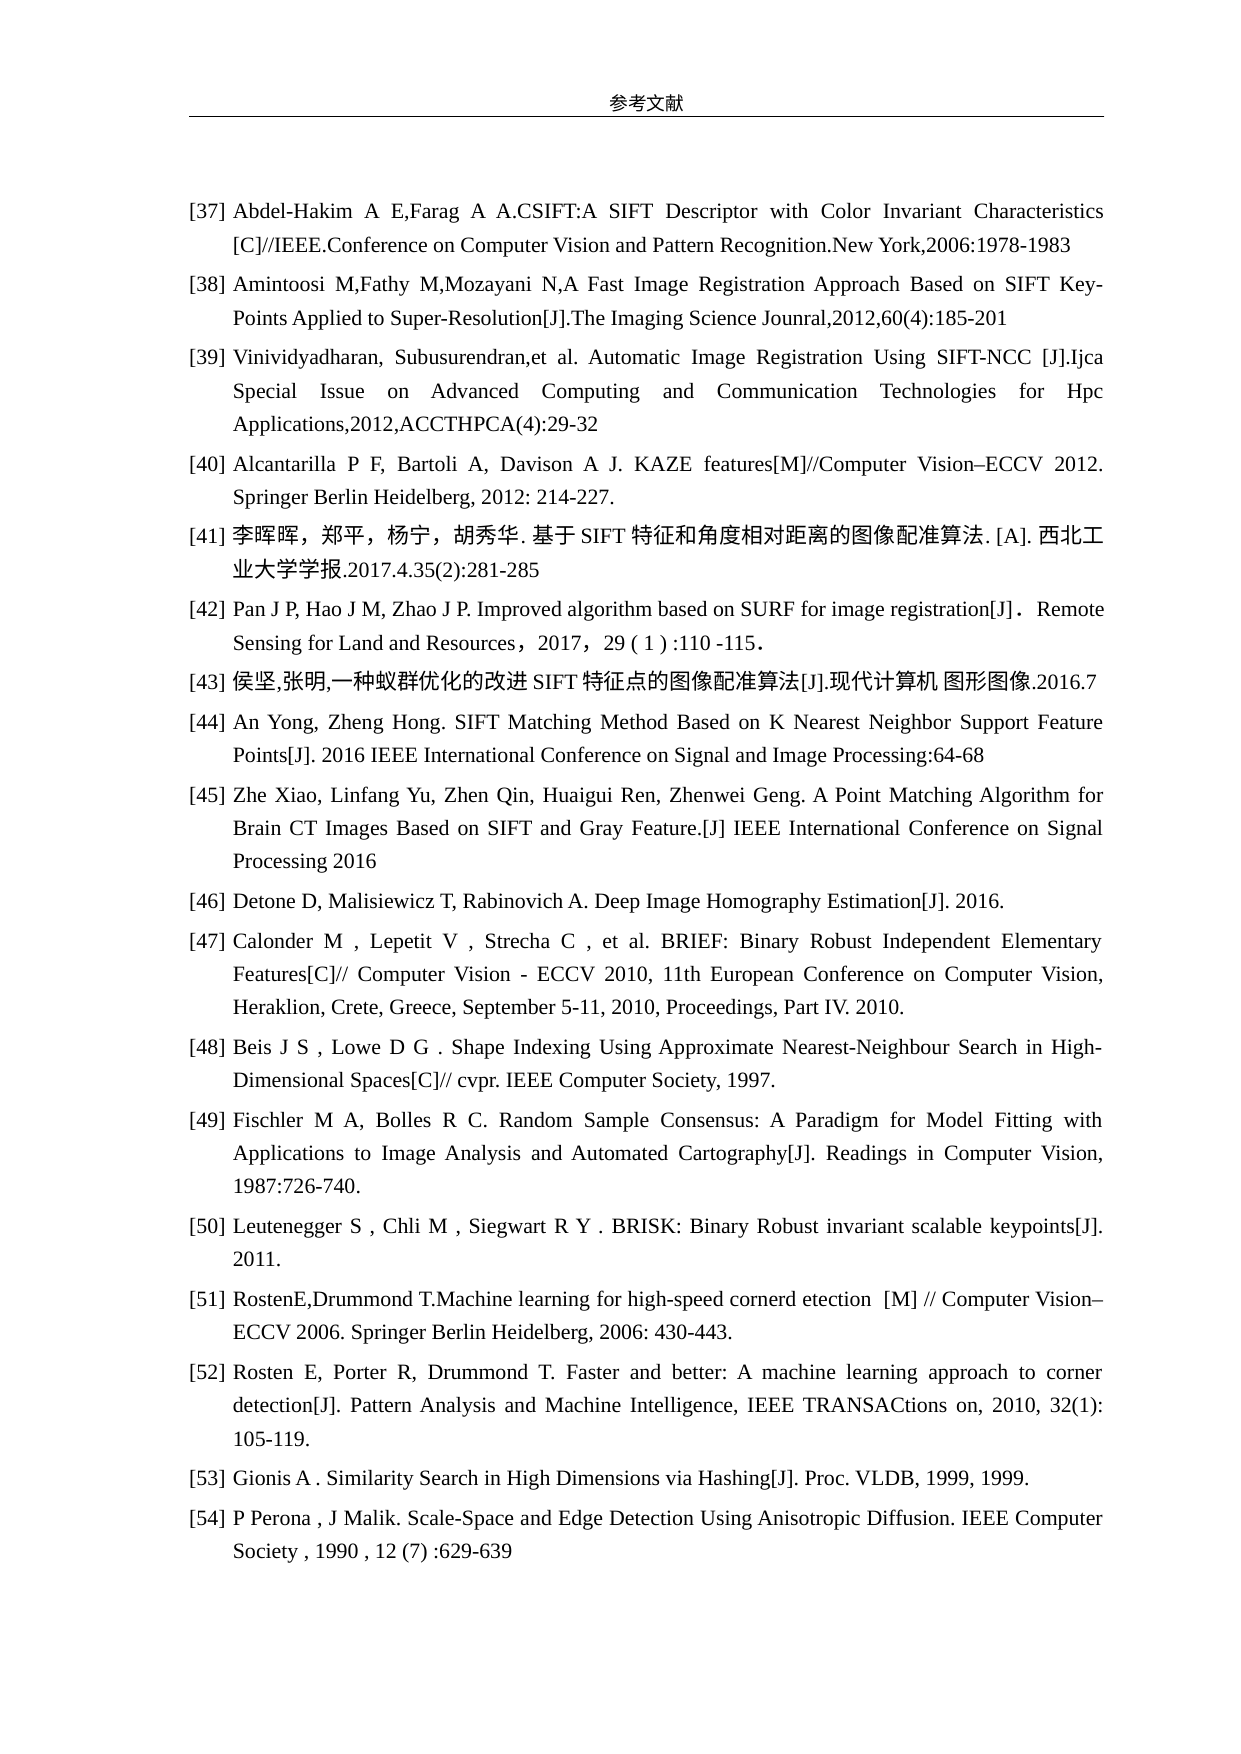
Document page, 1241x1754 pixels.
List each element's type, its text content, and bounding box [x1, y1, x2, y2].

list Leutenegger S , Chli M , Siegwart R Y . BRISK: Binary Robust invariant scalable keypoints[J]. 2011. [189, 1207, 1104, 1273]
list Alcantarilla P F, Bartoli A, Davison A J. KAZE features[M]//Computer Vision–ECCV 2012. Springer Berlin Heidelberg, 2012: 214-227. [189, 444, 1104, 511]
list Rosten E, Porter R, Drummond T. Faster and better: A machine learning approach to corner detection[J]. Pattern Analysis and Machine Intelligence, IEEE TRANSACtions on, 2010, 32(1): 105-119. [189, 1353, 1104, 1453]
list RostenE,Drummond T.Machine learning for high-speed cornerd etection [M] // Computer Vision–ECCV 2006. Springer Berlin Heidelberg, 2006: 430-443. [189, 1280, 1104, 1346]
list Vinividyadharan, Subusurendran,et al. Automatic Image Registration Using SIFT-NCC [J].Ijca Special Issue on Advanced Computing and Communication Technologies for Hpc Applications,2012,ACCTHPCA(4):29-32 [189, 338, 1104, 438]
list Pan J P, Hao J M, Zhao J P. Improved algorithm based on SURF for image registration[J]．Remote Sensing for Land and Resources，2017，29 ( 1 ) :110 -115． [189, 590, 1104, 657]
list Beis J S , Lowe D G . Shape Indexing Using Approximate Nearest-Neighbour Search in High-Dimensional Spaces[C]// cvpr. IEEE Computer Society, 1997. [189, 1028, 1104, 1094]
list Calonder M , Lepetit V , Strecha C , et al. BRIEF: Binary Robust Independent Elementary Features[C]// Computer Vision - ECCV 2010, 11th European Conference on Computer Vision, Heraklion, Crete, Greece, September 5-11, 2010, Proceedings, Part IV. 2010. [189, 921, 1104, 1021]
list Zhe Xiao, Linfang Yu, Zhen Qin, Huaigui Ren, Zhenwei Geng. A Point Matching Algorithm for Brain CT Images Based on SIFT and Gray Feature.[J] IEEE International Conference on Signal Processing 2016 [189, 776, 1104, 876]
list P Perona , J Malik. Scale-Space and Edge Detection Using Anisotropic Diffusion. IEEE Computer Society , 1990 , 12 (7) :629-639 [189, 1498, 1104, 1565]
list 侯坚,张明,一种蚁群优化的改进SIFT特征点的图像配准算法[J].现代计算机 图形图像.2016.7 [189, 663, 1104, 696]
list An Yong, Zheng Hong. SIFT Matching Method Based on K Nearest Neighbor Support Feature Points[J]. 2016 IEEE International Conference on Signal and Image Processing:64-68 [189, 703, 1104, 769]
list Amintoosi M,Fathy M,Mozayani N,A Fast Image Registration Approach Based on SIFT Key-Points Applied to Super-Resolution[J].The Imaging Science Jounral,2012,60(4):185-201 [189, 265, 1104, 332]
list Abdel-Hakim A E,Farag A A.CSIFT:A SIFT Descriptor with Color Invariant Characteristics [C]//IEEE.Conference on Computer Vision and Pattern Recognition.New York,2006:1978-1983 [189, 192, 1104, 259]
list Gionis A . Similarity Search in High Dimensions via Hashing[J]. Proc. VLDB, 1999, 1999. [189, 1459, 1104, 1492]
list Detone D, Malisiewicz T, Rabinovich A. Deep Image Homography Estimation[J]. 2016. [189, 882, 1104, 915]
list 李晖晖，郑平，杨宁，胡秀华. 基于SIFT 特征和角度相对距离的图像配准算法. [A]. 西北工业大学学报.2017.4.35(2):281-285 [189, 517, 1104, 584]
list Fischler M A, Bolles R C. Random Sample Consensus: A Paradigm for Model Fitting with Applications to Image Analysis and Automated Cartography[J]. Readings in Computer Vision, 1987:726-740. [189, 1101, 1104, 1201]
